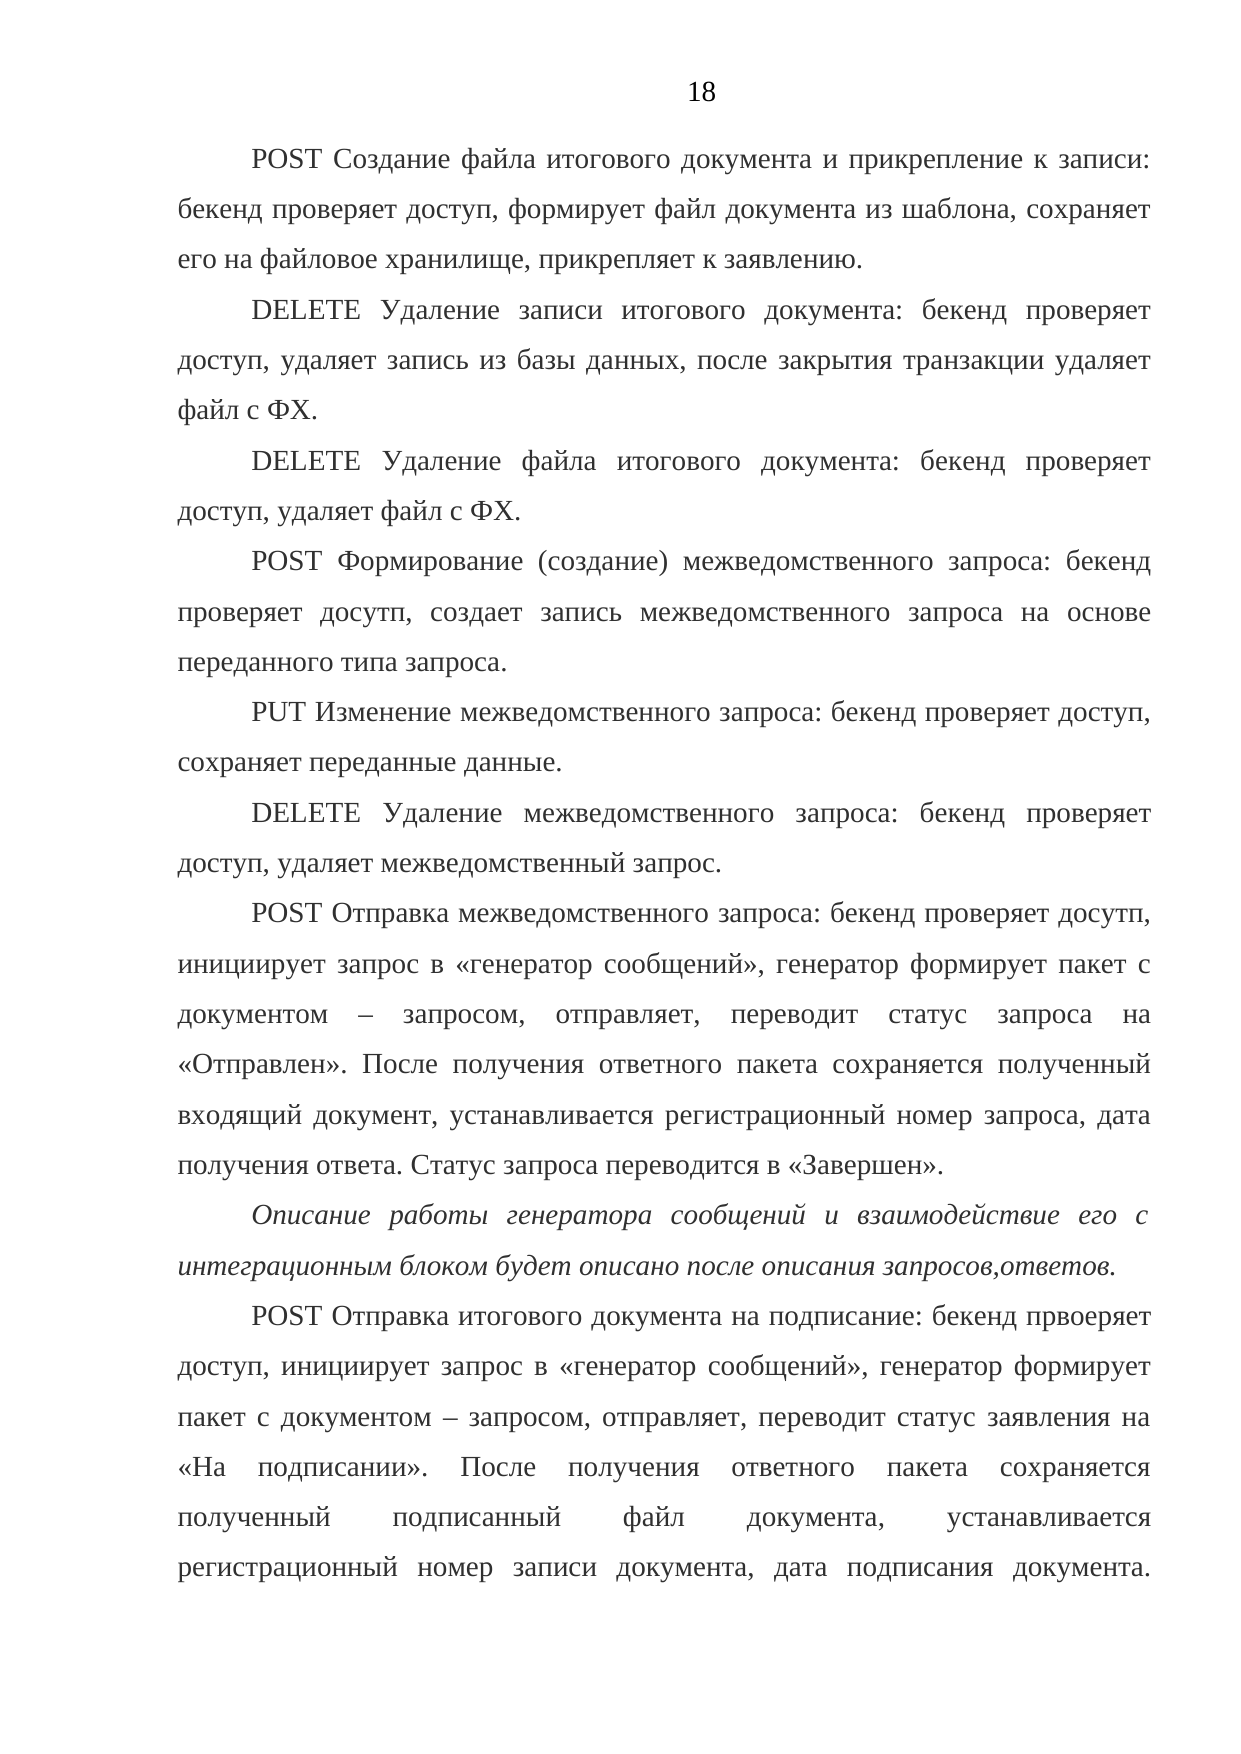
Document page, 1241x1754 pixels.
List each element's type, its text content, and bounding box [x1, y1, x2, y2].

text POST Отправка межведомственного запроса: бекенд проверяет досутп, инициирует запрос в «генератор сообщений», генератор формирует пакет с документом – запросом, отправляет, переводит статус запроса на «Отправлен». После получения ответного пакета сохраняется полученный входящий документ, устанавливается регистрационный номер запроса, дата получения ответа. Статус запроса переводится в «Завершен». [177, 896, 1152, 1181]
text PUT Изменение межведомственного запроса: бекенд проверяет доступ, сохраняет переданные данные. [177, 694, 1152, 778]
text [177, 1298, 1152, 1583]
text Описание работы генератора сообщений и взаимодействие его с интеграционным блоком будет описано после описания запросов,ответов. [177, 1197, 1152, 1281]
text POST Создание файла итогового документа и прикрепление к записи: бекенд проверяет доступ, формирует файл документа из шаблона, сохраняет его на файловое хранилище, прикрепляет к заявлению. [177, 141, 1152, 275]
text DELETE Удаление файла итогового документа: бекенд проверяет доступ, удаляет файл с ФХ. [177, 443, 1152, 527]
text DELETE Удаление межведомственного запроса: бекенд проверяет доступ, удаляет межведомственный запрос. [177, 795, 1152, 879]
text DELETE Удаление записи итогового документа: бекенд проверяет доступ, удаляет запись из базы данных, после закрытия транзакции удаляет файл с ФХ. [177, 292, 1152, 426]
text POST Формирование (создание) межведомственного запроса: бекенд проверяет досутп, создает запись межведомственного запроса на основе переданного типа запроса. [177, 543, 1152, 677]
